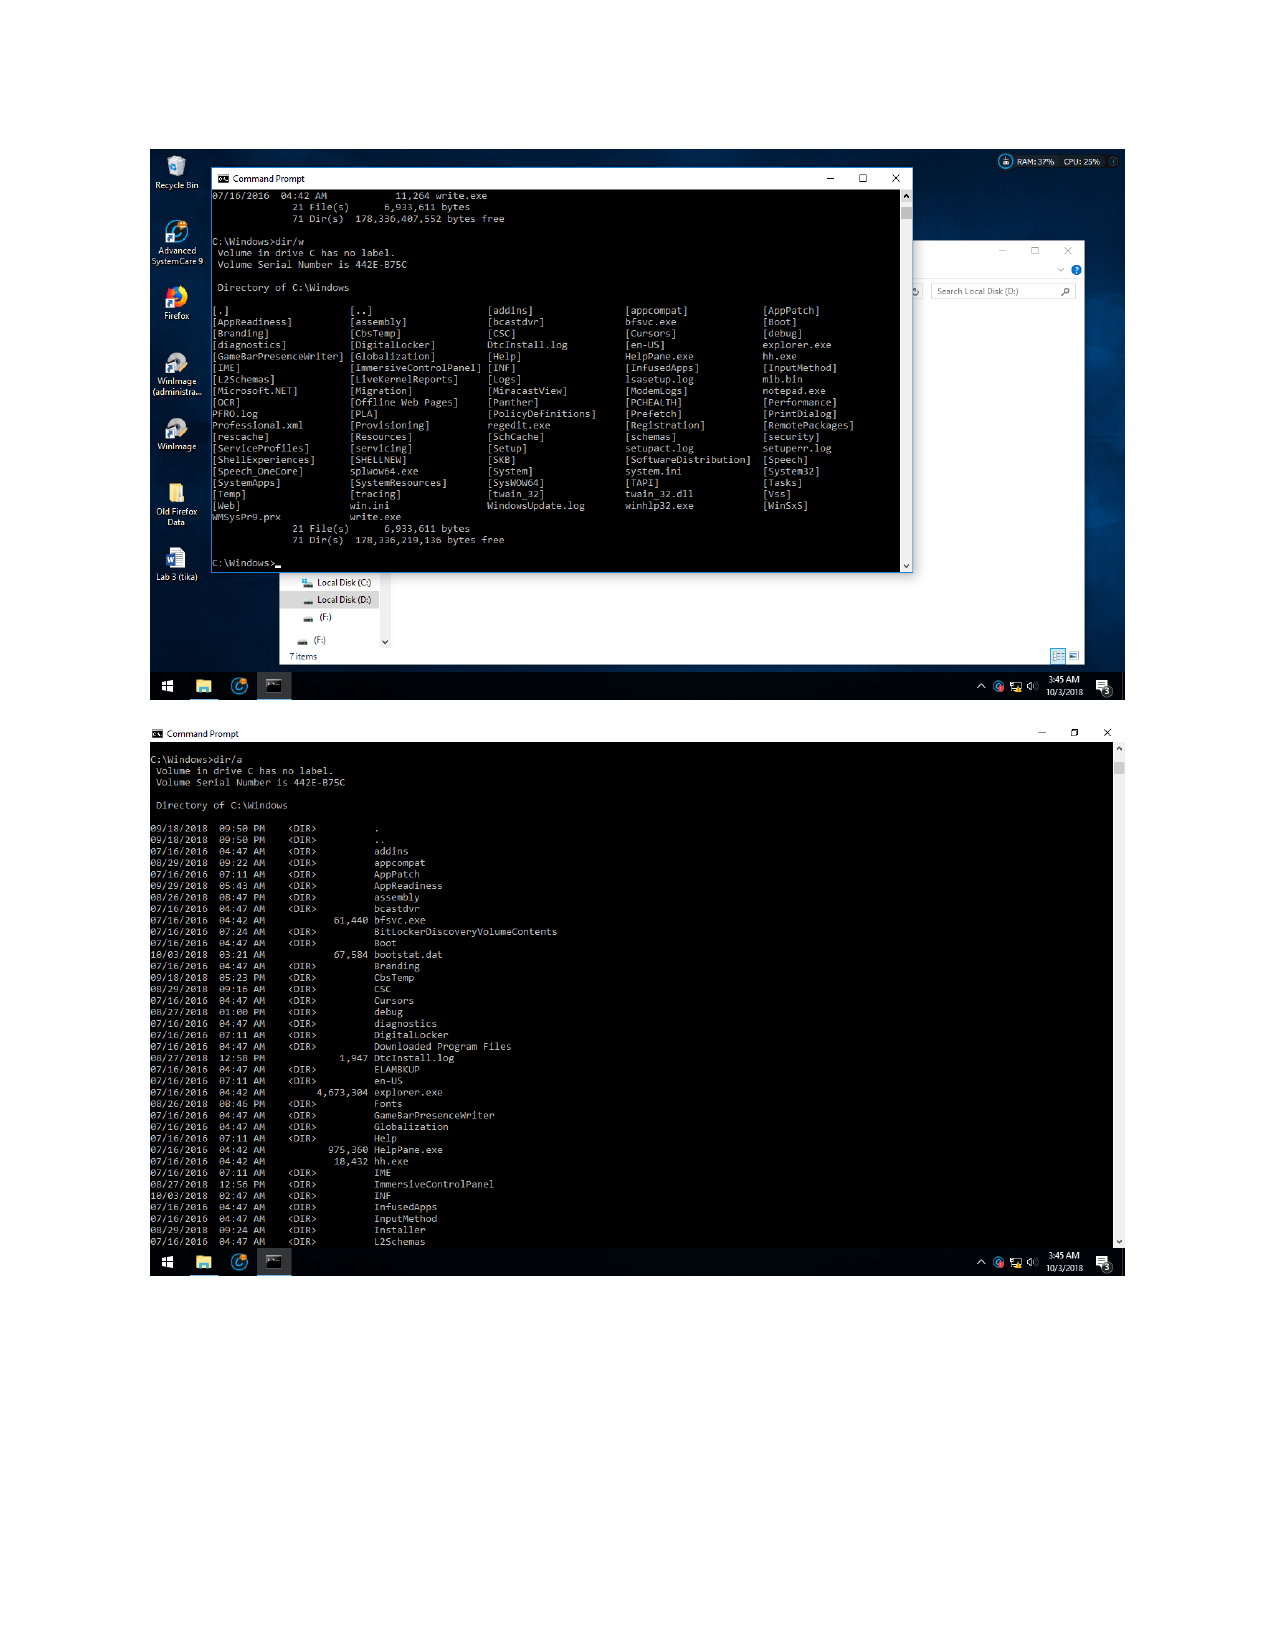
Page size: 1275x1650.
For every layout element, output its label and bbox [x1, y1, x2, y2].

picture [150, 725, 1125, 1276]
picture [150, 149, 1125, 700]
